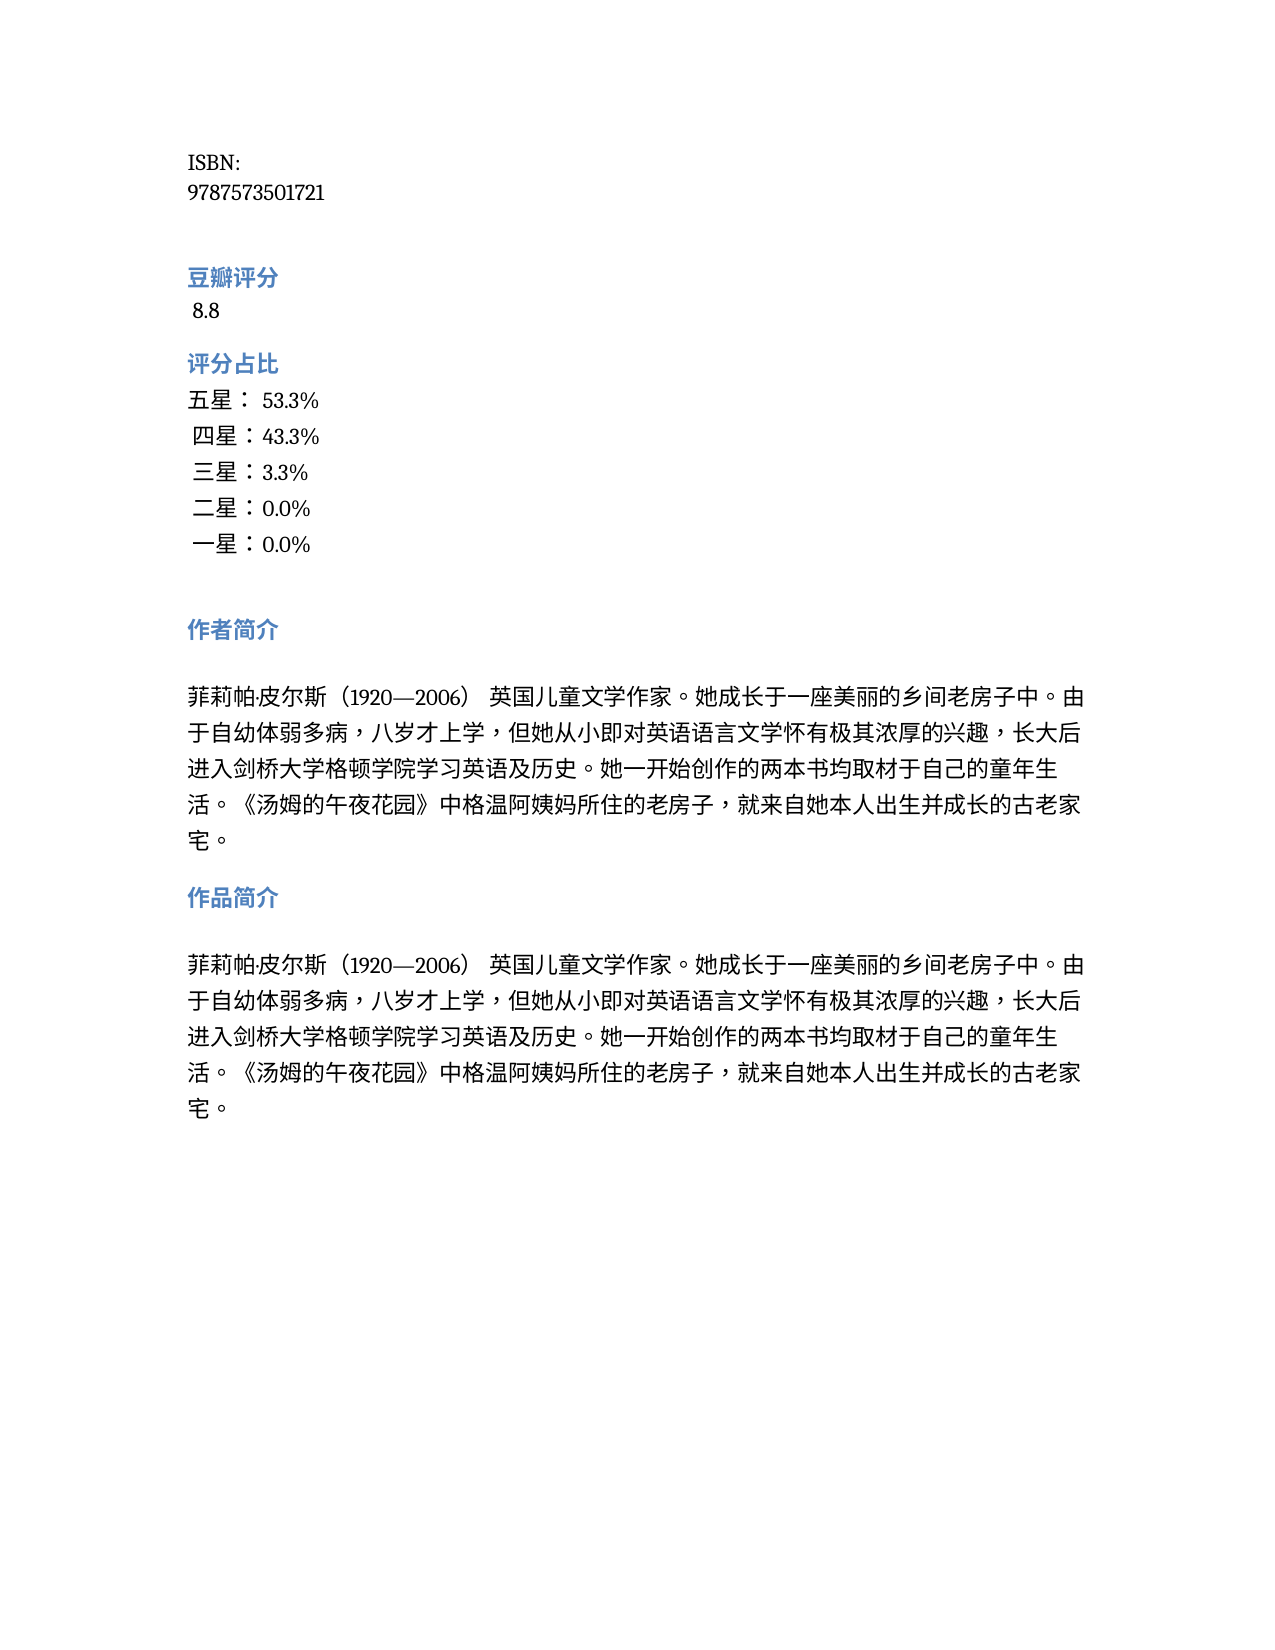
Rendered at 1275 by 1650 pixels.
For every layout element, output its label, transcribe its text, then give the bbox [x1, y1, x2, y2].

text 菲莉帕·皮尔斯（1920—2006） 英国儿童文学作家。她成长于一座美丽的乡间老房子中。由于自幼体弱多病，八岁才上学，但她从小即对英语语言文学怀有极其浓厚的兴趣，长大后进入剑桥大学格顿学院学习英语及历史。她一开始创作的两本书均取材于自己的童年生活。《汤姆的午夜花园》中格温阿姨妈所住的老房子，就来自她本人出生并成长的古老家宅。 [187, 918, 1087, 1124]
subtitle 评分占比 [187, 348, 1087, 380]
text 8.8 [187, 297, 1087, 324]
subtitle 作品简介 [187, 882, 1087, 913]
subtitle 作者简介 [187, 614, 1087, 646]
text 菲莉帕·皮尔斯（1920—2006） 英国儿童文学作家。她成长于一座美丽的乡间老房子中。由于自幼体弱多病，八岁才上学，但她从小即对英语语言文学怀有极其浓厚的兴趣，长大后进入剑桥大学格顿学院学习英语及历史。她一开始创作的两本书均取材于自己的童年生活。《汤姆的午夜花园》中格温阿姨妈所住的老房子，就来自她本人出生并成长的古老家宅。 [187, 650, 1087, 856]
text 五星： 53.3% 四星： 43.3% 三星： 3.3% 二星： 0.0% 一星： 0.0% [187, 384, 1087, 589]
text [187, 150, 1087, 237]
subtitle 豆瓣评分 [187, 261, 1087, 293]
